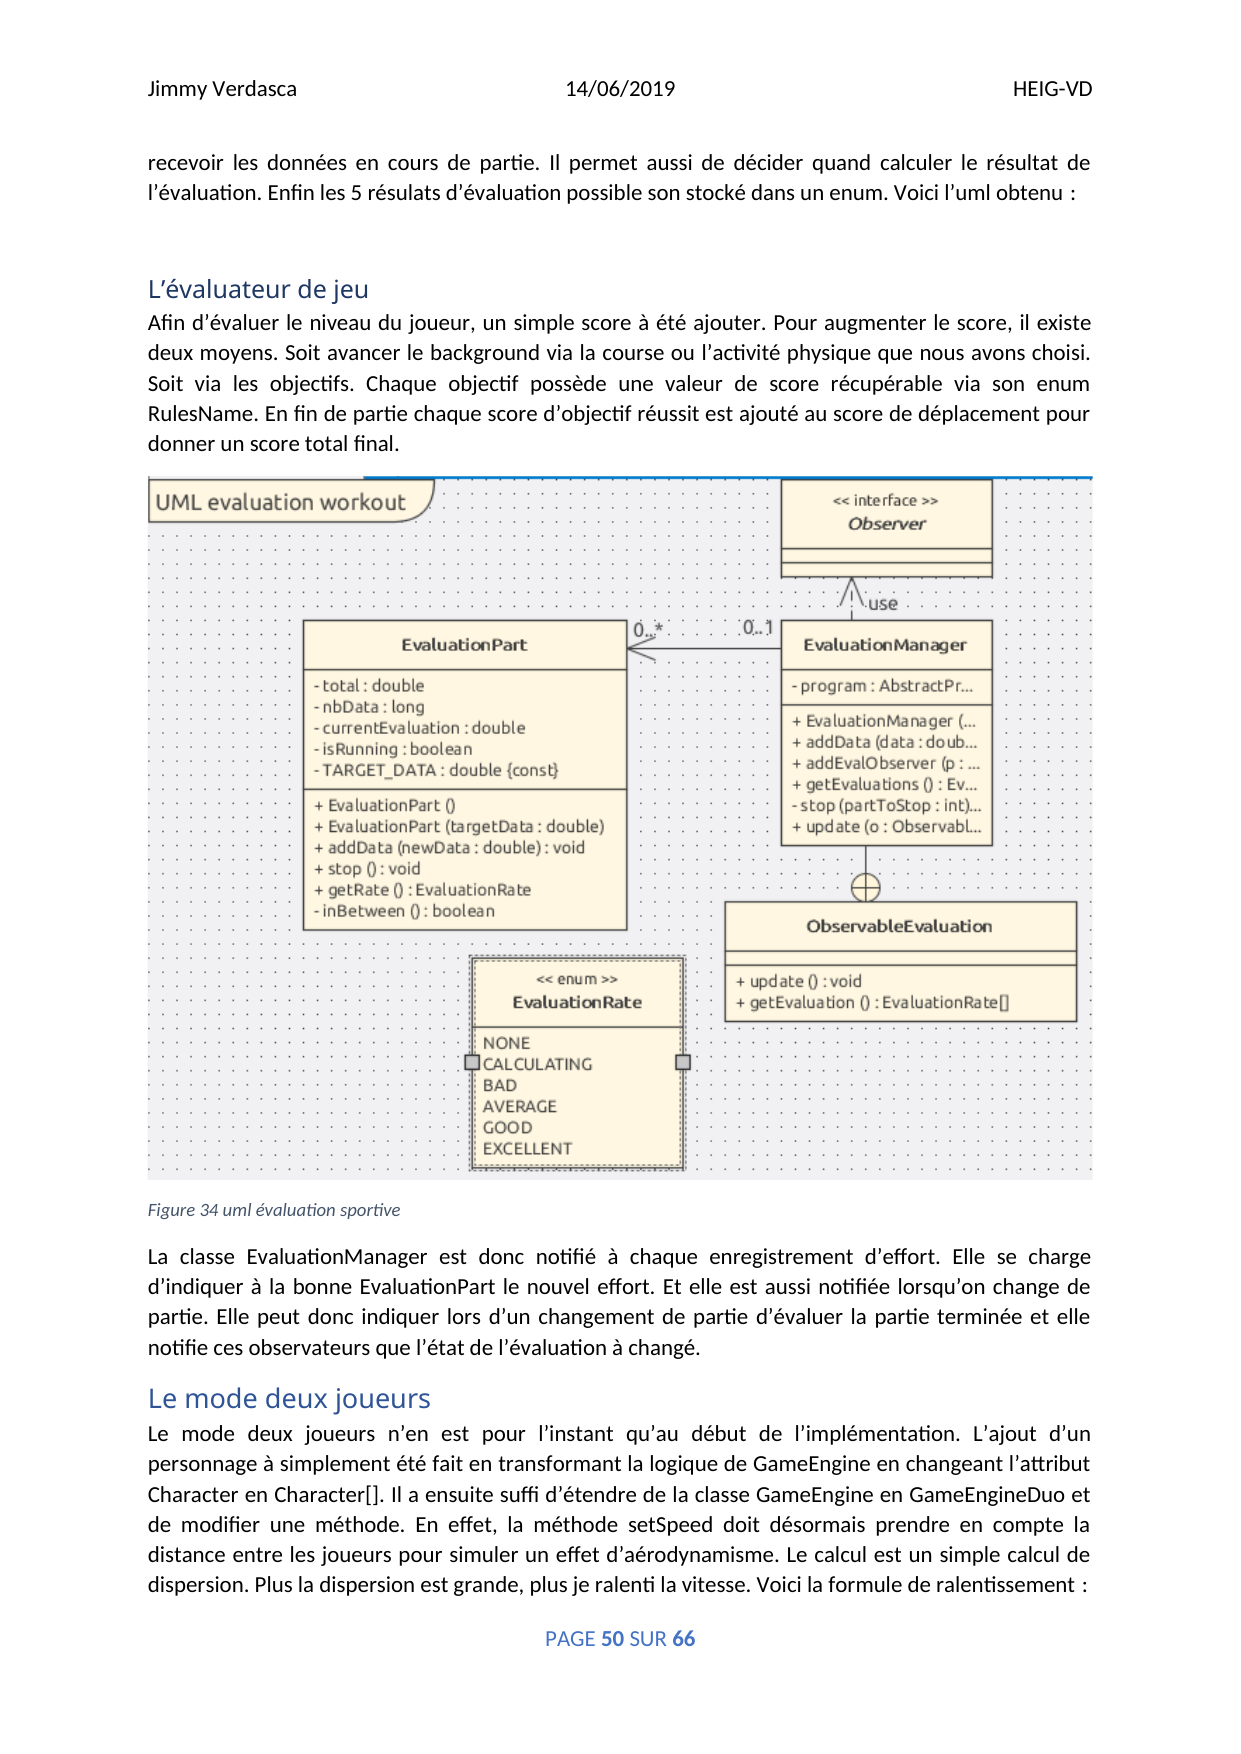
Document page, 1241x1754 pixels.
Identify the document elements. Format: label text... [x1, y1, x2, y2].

text Afin d’évaluer le niveau du joueur, un simple score à été ajouter. Pour augmenter le score, il existe deux moyens. Soit avancer le background via la course ou l’activité physique que nous avons choisi. Soit via les objectifs. Chaque objectif possède une valeur de score récupérable via son enum RulesName. En fin de partie chaque score d’objectif réussit est ajouté au score de déplacement pour donner un score total final. [148, 308, 1093, 457]
subtitle L’évaluateur de jeu [148, 272, 1093, 306]
subtitle Le mode deux joueurs [148, 1379, 1093, 1416]
text Le mode deux joueurs n’en est pour l’instant qu’au début de l’implémentation. L’ajout d’un personnage à simplement été fait en transformant la logique de GameEngine en changeant l’attribut Character en Character[]. Il a ensuite suffi d’étendre de la classe GameEngine en GameEngineDuo et de modifier une méthode. En effet, la méthode setSpeed doit désormais prendre en compte la distance entre les joueurs pour simuler un effet d’aérodynamisme. Le calcul est un simple calcul de dispersion. Plus la dispersion est grande, plus je ralenti la vitesse. Voici la formule de ralentissement : [148, 1419, 1093, 1598]
picture [147, 476, 1093, 1180]
text La classe EvaluationManager est donc notifié à chaque enregistrement d’effort. Elle se charge d’indiquer à la bonne EvaluationPart le nouvel effort. Et elle est aussi notifiée lorsqu’on change de partie. Elle peut donc indiquer lors d’un changement de partie d’évaluer la partie terminée et elle notifie ces observateurs que l’état de l’évaluation à changé. [148, 1242, 1093, 1361]
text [148, 148, 1093, 206]
